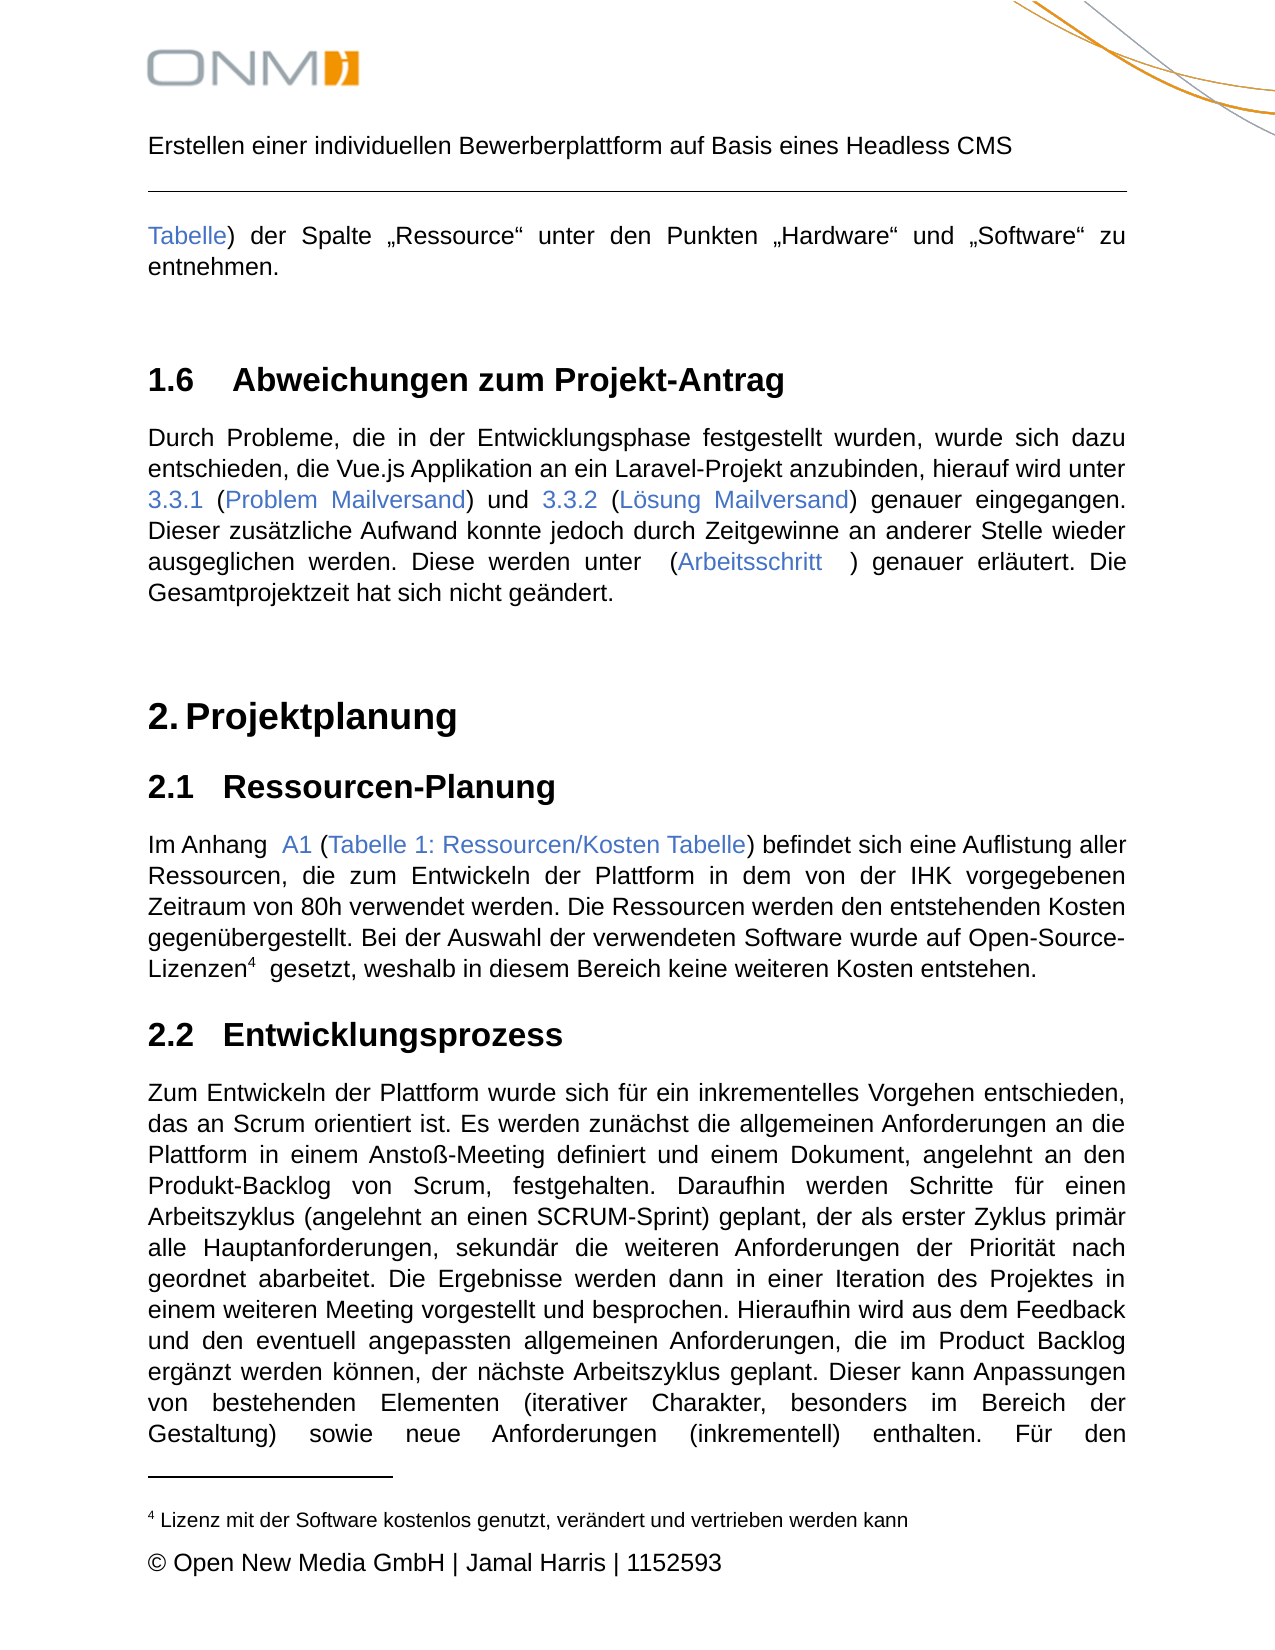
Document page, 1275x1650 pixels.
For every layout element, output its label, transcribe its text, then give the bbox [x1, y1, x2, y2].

subtitle Abweichungen zum Projekt-Antrag [148, 359, 1127, 398]
subtitle Projektplanung [148, 694, 1127, 738]
subtitle Entwicklungsprozess [148, 1014, 1127, 1053]
subtitle Ressourcen-Planung [148, 767, 1127, 805]
picture [116, 0, 413, 104]
picture [1000, 1, 1275, 147]
